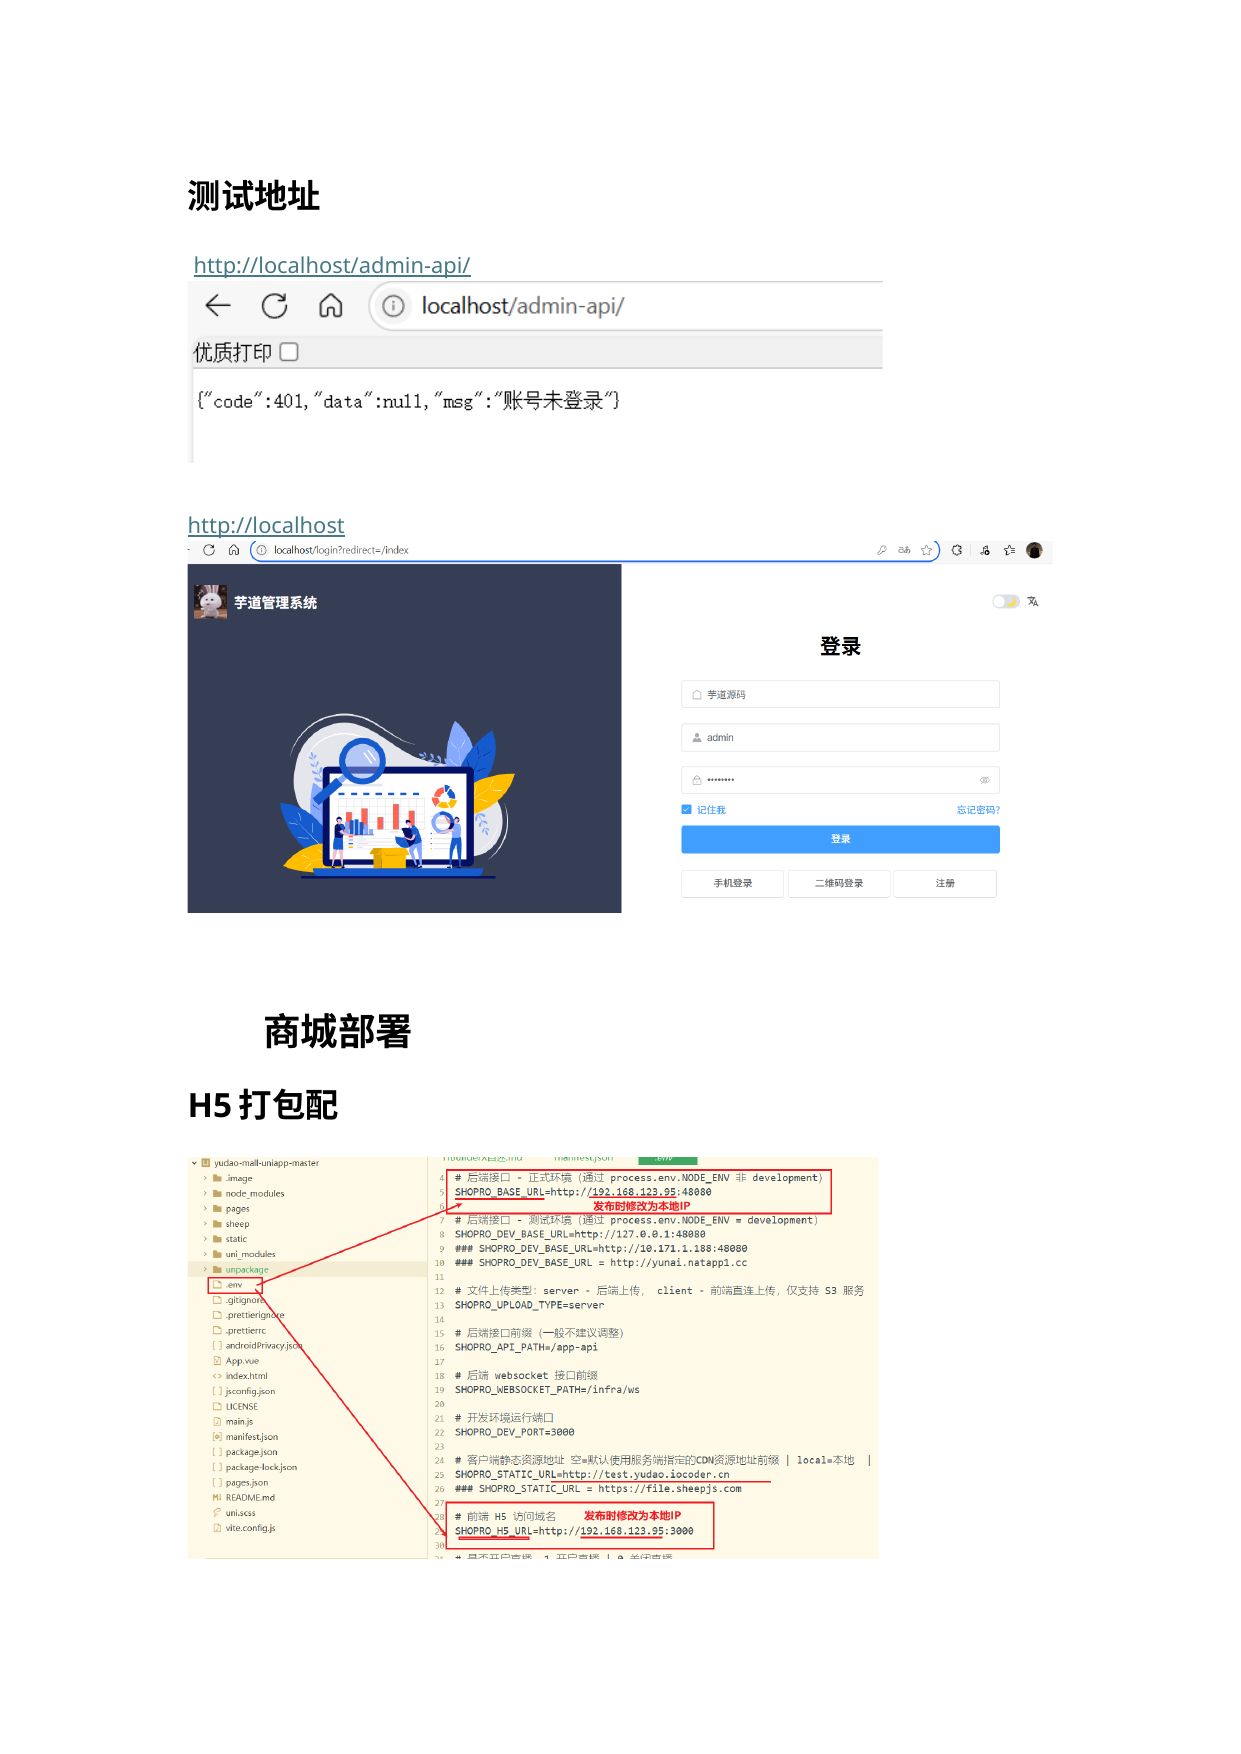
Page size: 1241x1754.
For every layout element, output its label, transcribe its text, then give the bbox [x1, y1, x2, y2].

picture [187, 541, 1053, 913]
text http://localhost/admin-api/ [187, 249, 1053, 281]
subtitle 测试地址 [187, 162, 1053, 227]
subtitle H5打包配 [187, 1071, 1053, 1136]
text http://localhost [187, 509, 1053, 541]
picture [187, 1157, 879, 1559]
subtitle 商城部署 [187, 996, 1053, 1061]
picture [187, 281, 883, 463]
